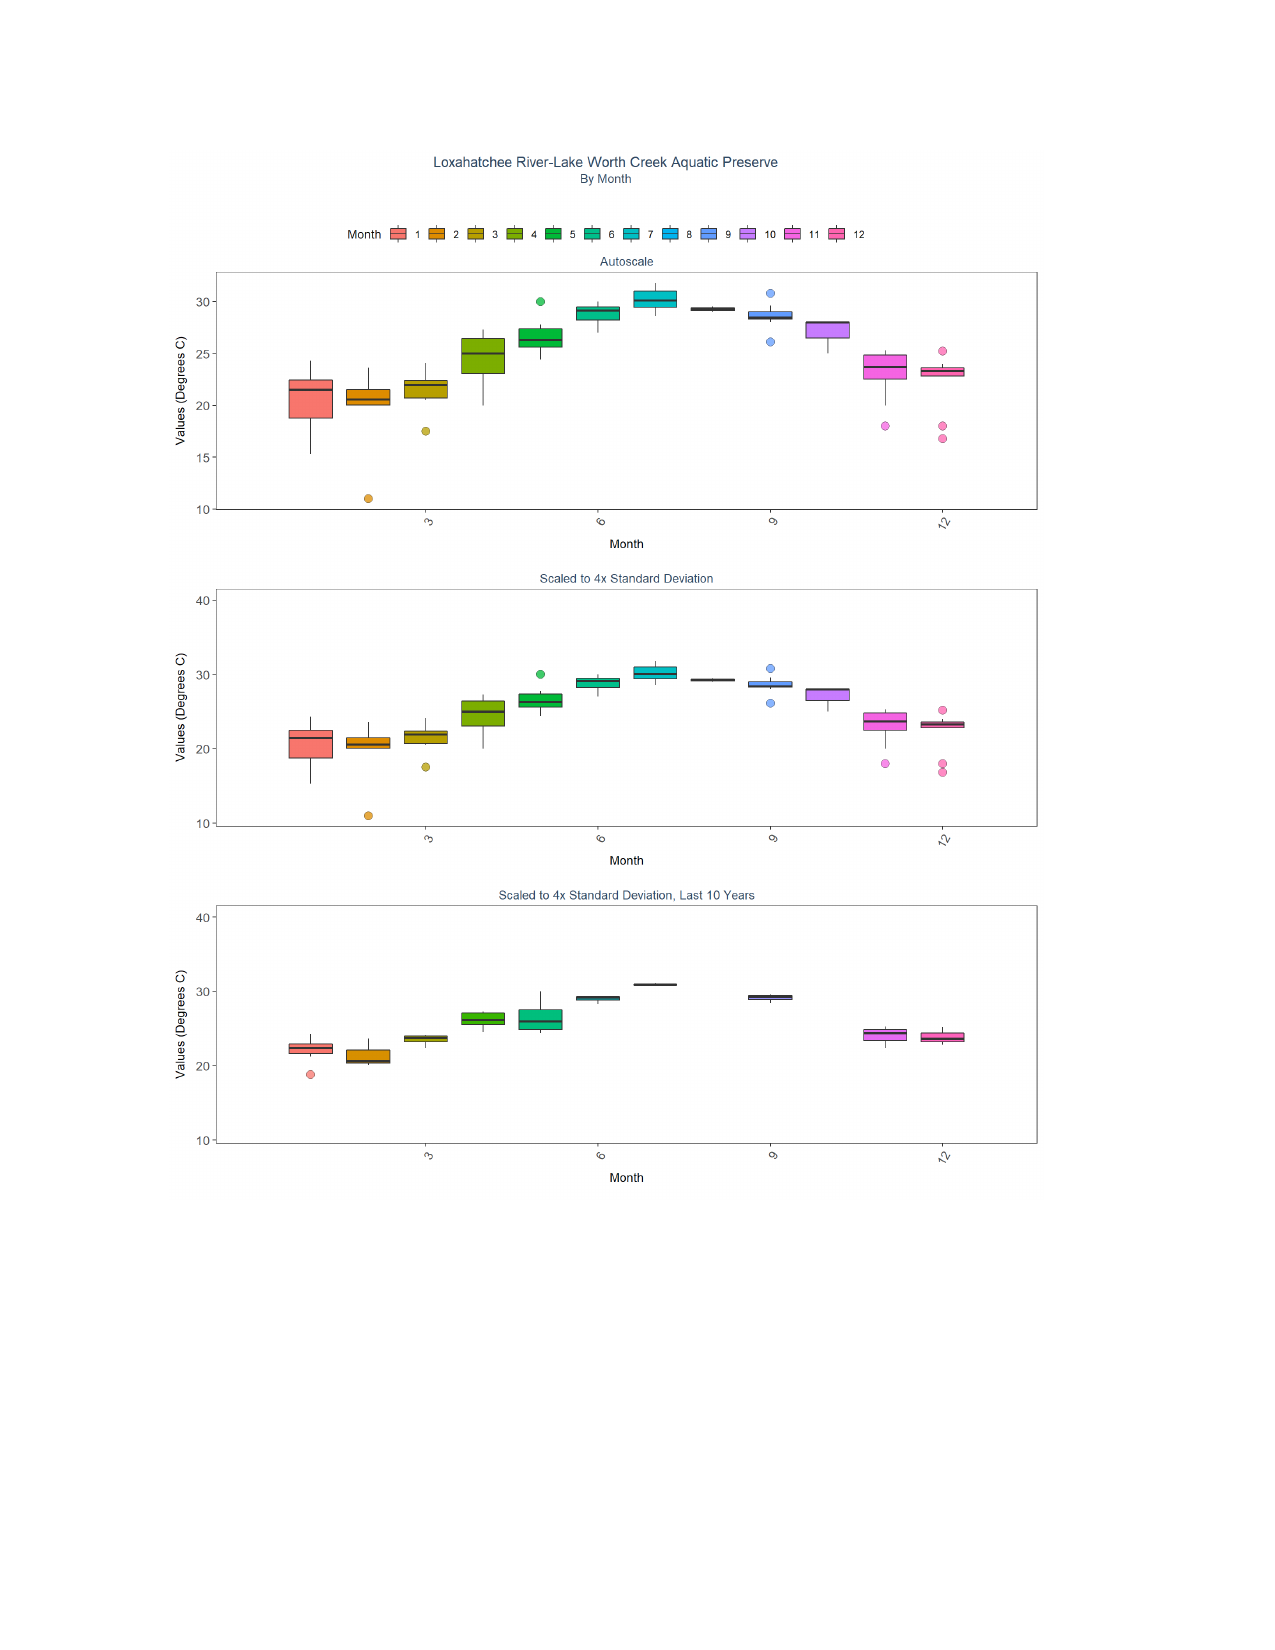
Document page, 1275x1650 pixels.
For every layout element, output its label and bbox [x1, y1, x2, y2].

picture [168, 150, 1044, 1200]
